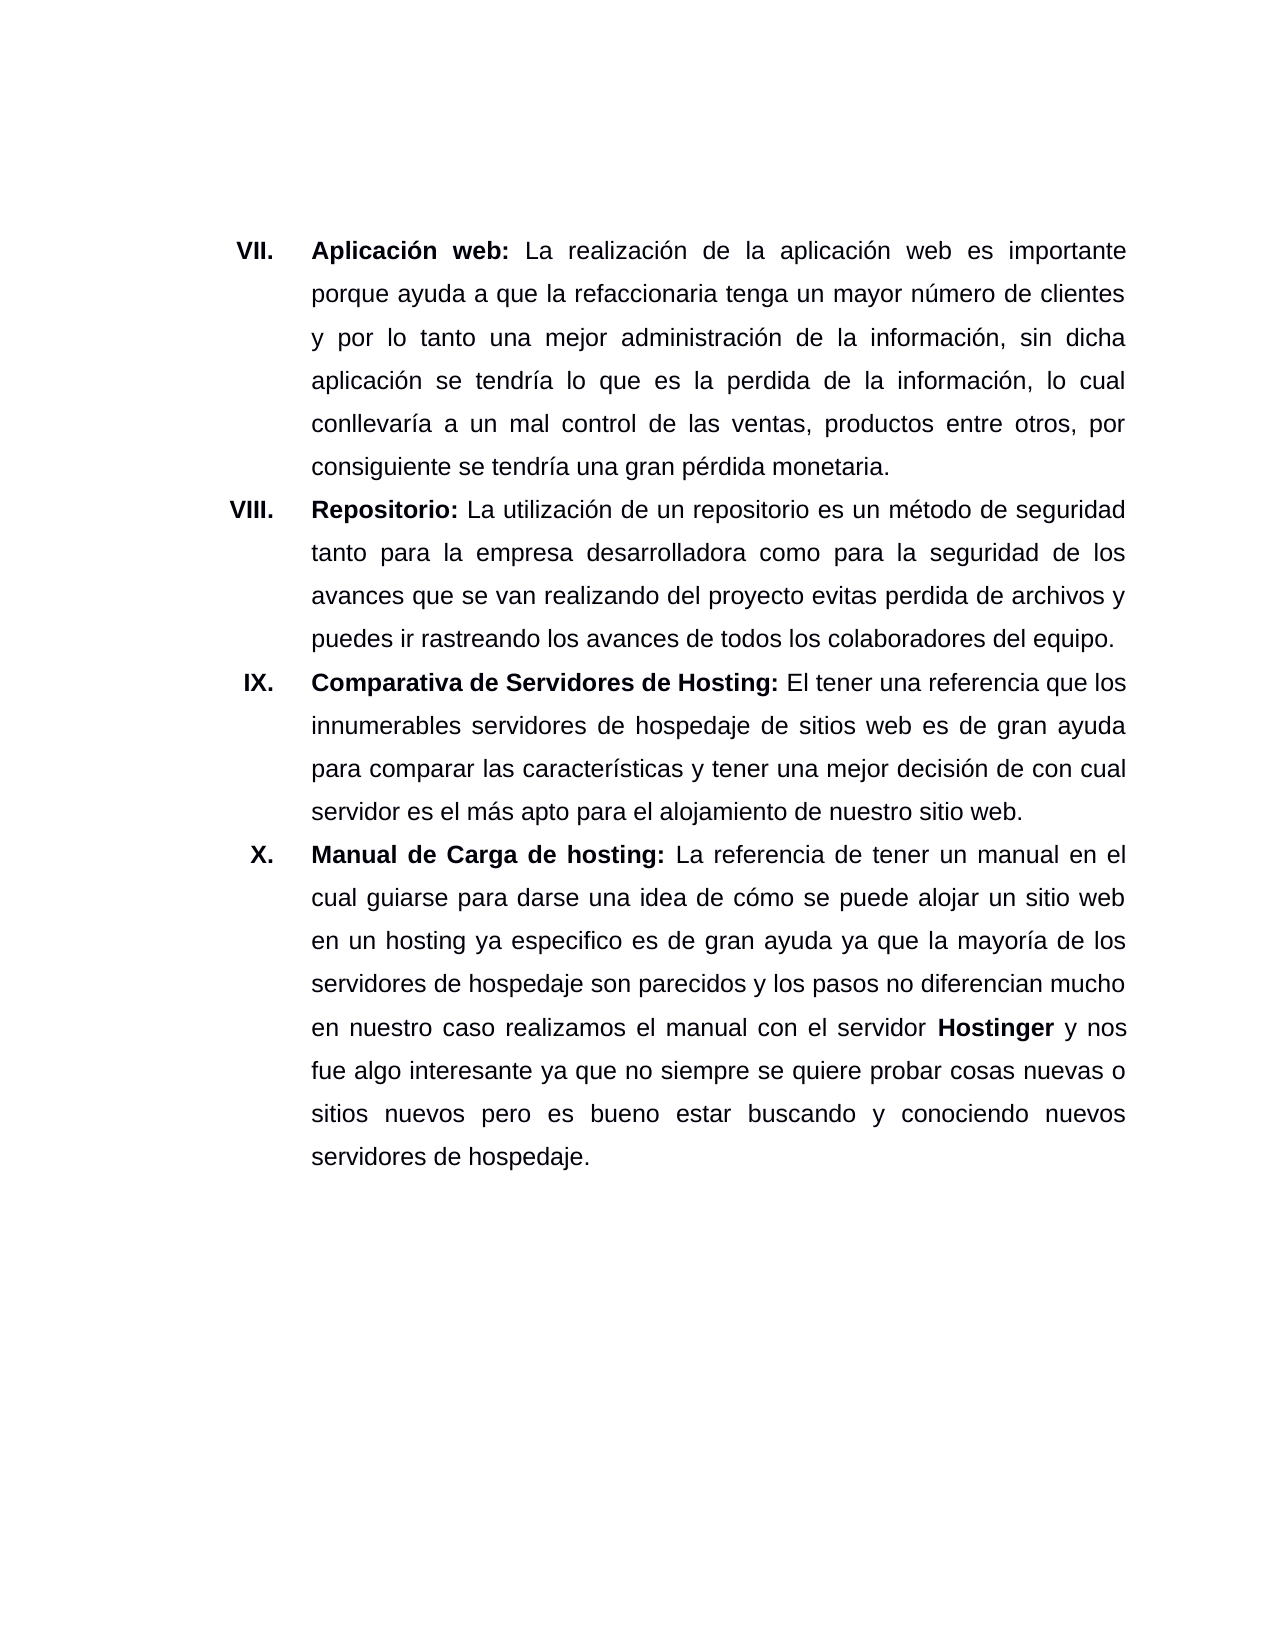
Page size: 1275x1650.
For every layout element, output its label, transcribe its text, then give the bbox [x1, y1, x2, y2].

list Comparativa de Servidores de Hosting: El tener una referencia que los innumerables servidores de hospedaje de sitios web es de gran ayuda para comparar las características y tener una mejor decisión de con cual servidor es el más apto para el alojamiento de nuestro sitio web. [274, 667, 1127, 826]
list Repositorio: La utilización de un repositorio es un método de seguridad tanto para la empresa desarrolladora como para la seguridad de los avances que se van realizando del proyecto evitas perdida de archivos y puedes ir rastreando los avances de todos los colaboradores del equipo. [274, 495, 1127, 653]
list Manual de Carga de hosting: La referencia de tener un manual en el cual guiarse para darse una idea de cómo se puede alojar un sitio web en un hosting ya especifico es de gran ayuda ya que la mayoría de los servidores de hospedaje son parecidos y los pasos no diferencian mucho en nuestro caso realizamos el manual con el servidor Hostinger y nos fue algo interesante ya que no siempre se quiere probar cosas nuevas o sitios nuevos pero es bueno estar buscando y conociendo nuevos servidores de hospedaje. [274, 840, 1127, 1171]
list Aplicación web: La realización de la aplicación web es importante porque ayuda a que la refaccionaria tenga un mayor número de clientes y por lo tanto una mejor administración de la información, sin dicha aplicación se tendría lo que es la perdida de la información, lo cual conllevaría a un mal control de las ventas, productos entre otros, por consiguiente se tendría una gran pérdida monetaria. [274, 236, 1127, 481]
